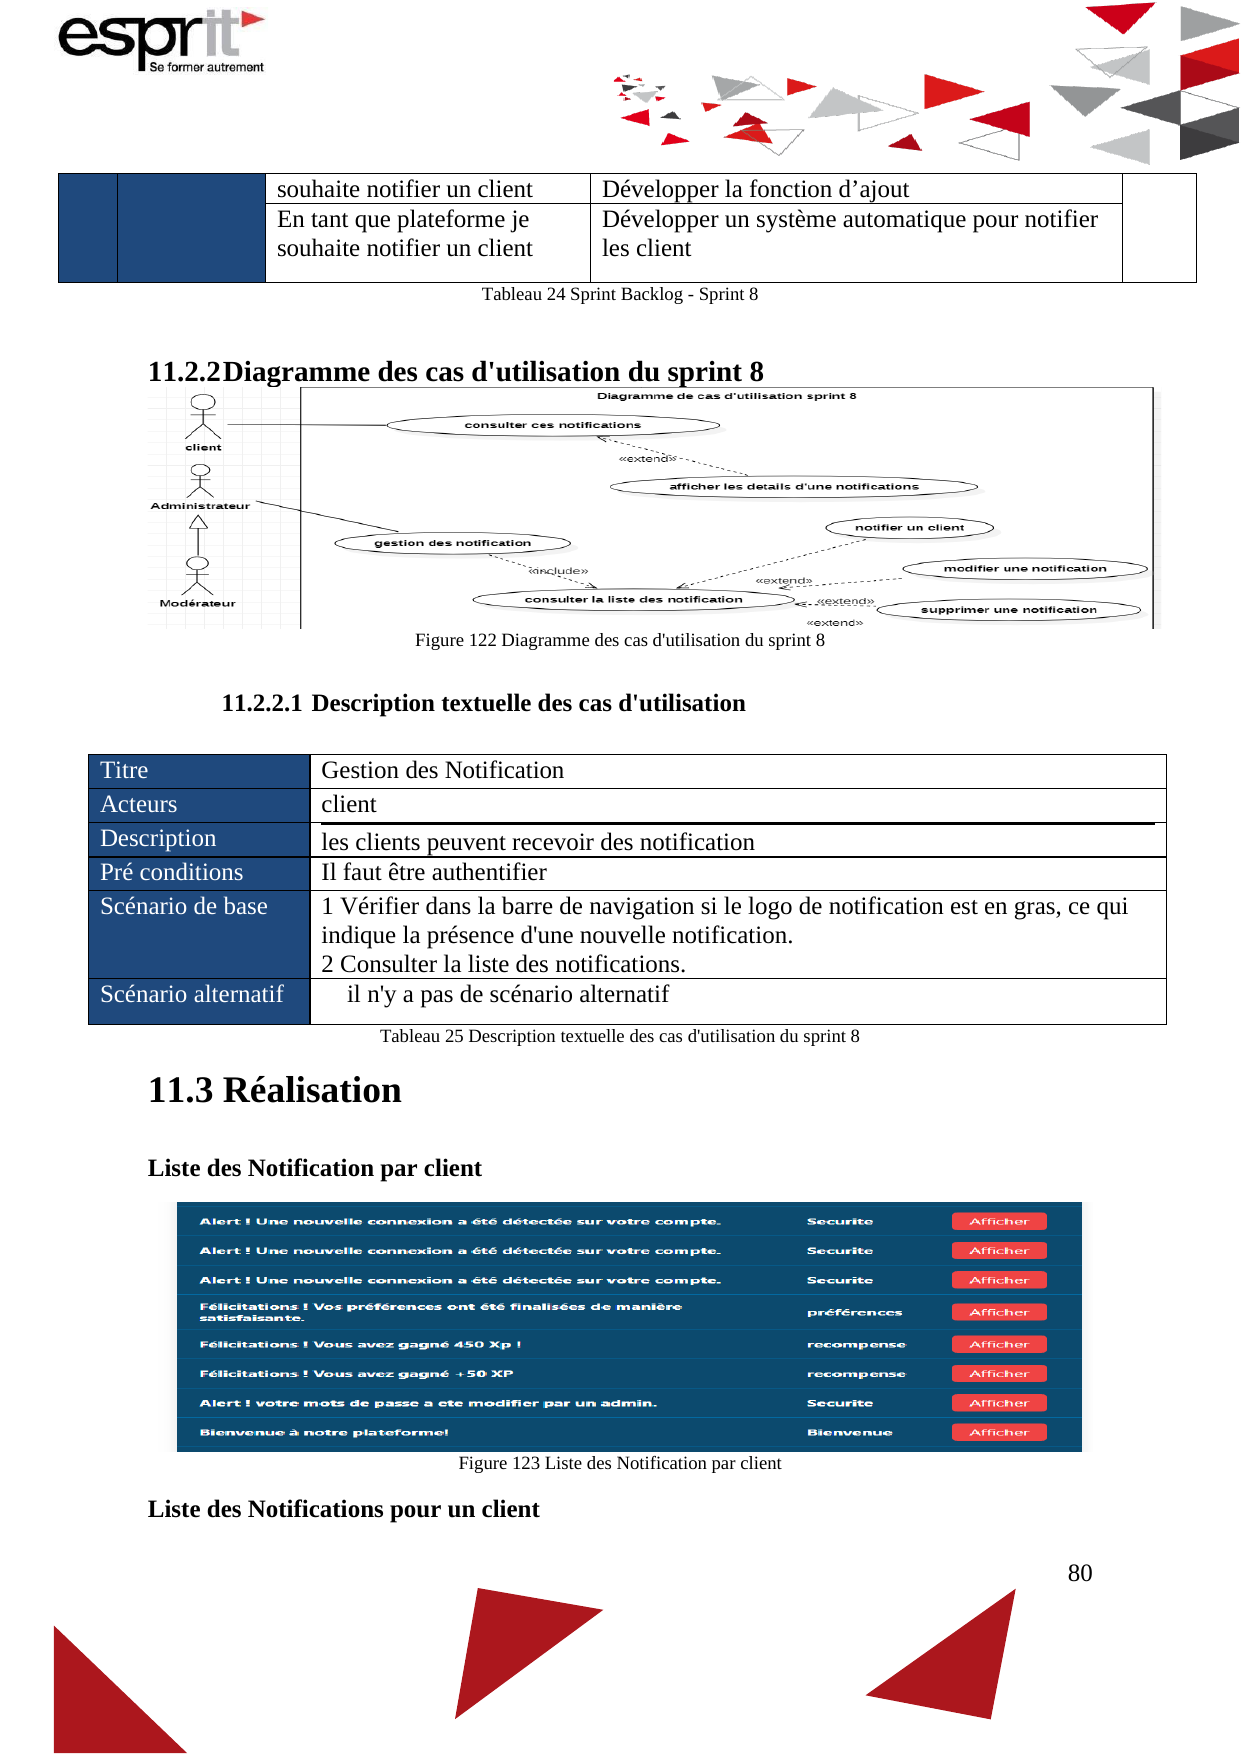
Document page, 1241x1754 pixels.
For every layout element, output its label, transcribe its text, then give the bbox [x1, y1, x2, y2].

table_header Titre [89, 755, 309, 788]
table_cell les clients peuvent recevoir des notification [311, 823, 1166, 856]
table_cell client [311, 789, 1166, 822]
table_cell Pré conditions [89, 858, 309, 890]
text Liste des Notification par client [148, 1153, 1093, 1182]
table_header Gestion des Notification [311, 755, 1166, 788]
table_cell Il faut être authentifier [311, 858, 1166, 890]
picture [147, 1202, 1093, 1452]
text Liste des Notifications pour un client [148, 1494, 1093, 1523]
picture [613, 0, 1241, 167]
table_cell En tant qu’administrateur je souhaite notifier un client [266, 174, 590, 203]
text Figure 122 Diagramme des cas d'utilisation du sprint 8 [148, 629, 1093, 650]
table_cell 1 Vérifier dans la barre de navigation si le logo de notification est en gras, ce qui indique la présence d'une nouvelle notification. 2 Consulter la liste des notifications. [311, 891, 1166, 978]
table_cell Acteurs [89, 789, 309, 822]
table_cell Développer un système automatique pour notifier les client [591, 204, 1122, 282]
subtitle Description textuelle des cas d'utilisation [221, 688, 1093, 717]
table_cell Développer la fonction d’ajout [591, 174, 1122, 203]
table_cell Scénario de base [89, 891, 309, 978]
subtitle Réalisation [148, 1068, 1093, 1111]
table_cell En tant que plateforme je souhaite notifier un client [266, 204, 590, 282]
picture [54, 7, 269, 75]
picture [147, 387, 1162, 629]
table_cell  il n'y a pas de scénario alternatif [311, 979, 1166, 1024]
subtitle Diagramme des cas d'utilisation du sprint 8 [148, 354, 1093, 387]
table_cell Scénario alternatif [89, 979, 309, 1024]
table_cell Description [89, 823, 309, 856]
